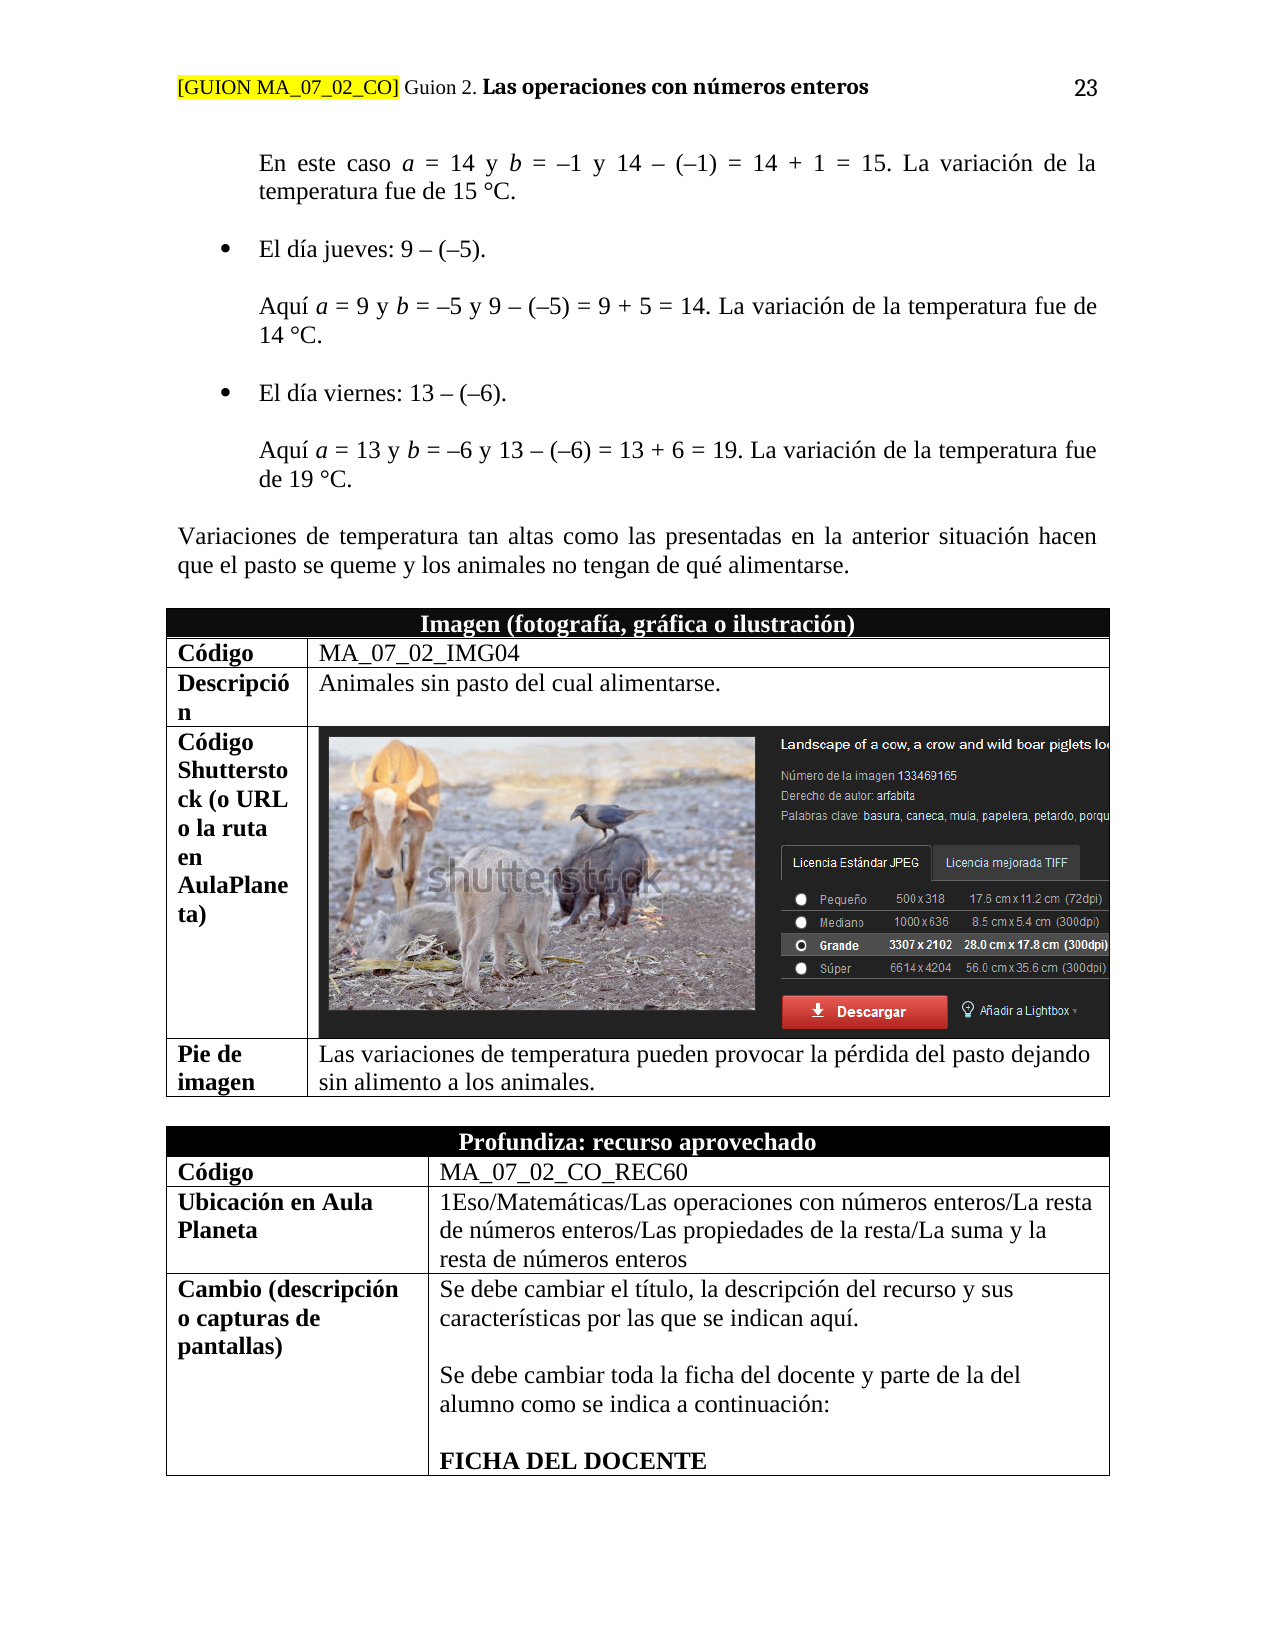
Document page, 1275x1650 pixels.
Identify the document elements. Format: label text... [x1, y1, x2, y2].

table_cell Código [167, 1157, 428, 1186]
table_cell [167, 1274, 428, 1475]
list En este caso a = 14 y b = ‒1 y 14 ‒ (‒1) = 14 + 1 = 15. La variación de la temperatura fue de 15 °C. [258, 148, 1098, 205]
table_cell Pie de imagen [167, 1039, 307, 1096]
text Variaciones de temperatura tan altas como las presentadas en la anterior situación hacen que el pasto se queme y los animales no tengan de qué alimentarse. [177, 521, 1098, 579]
table_cell [308, 727, 318, 1038]
list Aquí a = 9 y b = ‒5 y 9 ‒ (‒5) = 9 + 5 = 14. La variación de la temperatura fue de 14 °C. [258, 291, 1098, 349]
table_cell 1Eso/Matemáticas/Las operaciones con números enteros/La resta de números enteros/Las propiedades de la resta/La suma y la resta de números enteros [429, 1187, 1109, 1273]
list Aquí a = 13 y b = ‒6 y 13 ‒ (‒6) = 13 + 6 = 19. La variación de la temperatura fue de 19 °C. [258, 435, 1098, 493]
table_cell Descripción [167, 668, 307, 726]
table_header Profundiza: recurso aprovechado [167, 1127, 1109, 1156]
list El día jueves: 9 – (–5). [221, 234, 1098, 263]
table_cell Ubicación en Aula Planeta [167, 1187, 428, 1273]
table_cell Las variaciones de temperatura pueden provocar la pérdida del pasto dejando sin alimento a los animales. [308, 1039, 1109, 1096]
table_cell Animales sin pasto del cual alimentarse. [308, 668, 1109, 726]
table_cell Código [167, 639, 307, 667]
list El día viernes: 13 – (–6). [221, 378, 1098, 406]
table_header Imagen (fotografía, gráfica o ilustración) [167, 609, 1109, 637]
picture [318, 726, 1109, 1038]
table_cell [429, 1274, 1109, 1475]
table_cell MA_07_02_IMG04 [308, 639, 1109, 667]
table_cell Código Shutterstock (o URL o la ruta en AulaPlaneta) [167, 727, 307, 1038]
table_cell MA_07_02_CO_REC60 [429, 1157, 1109, 1186]
